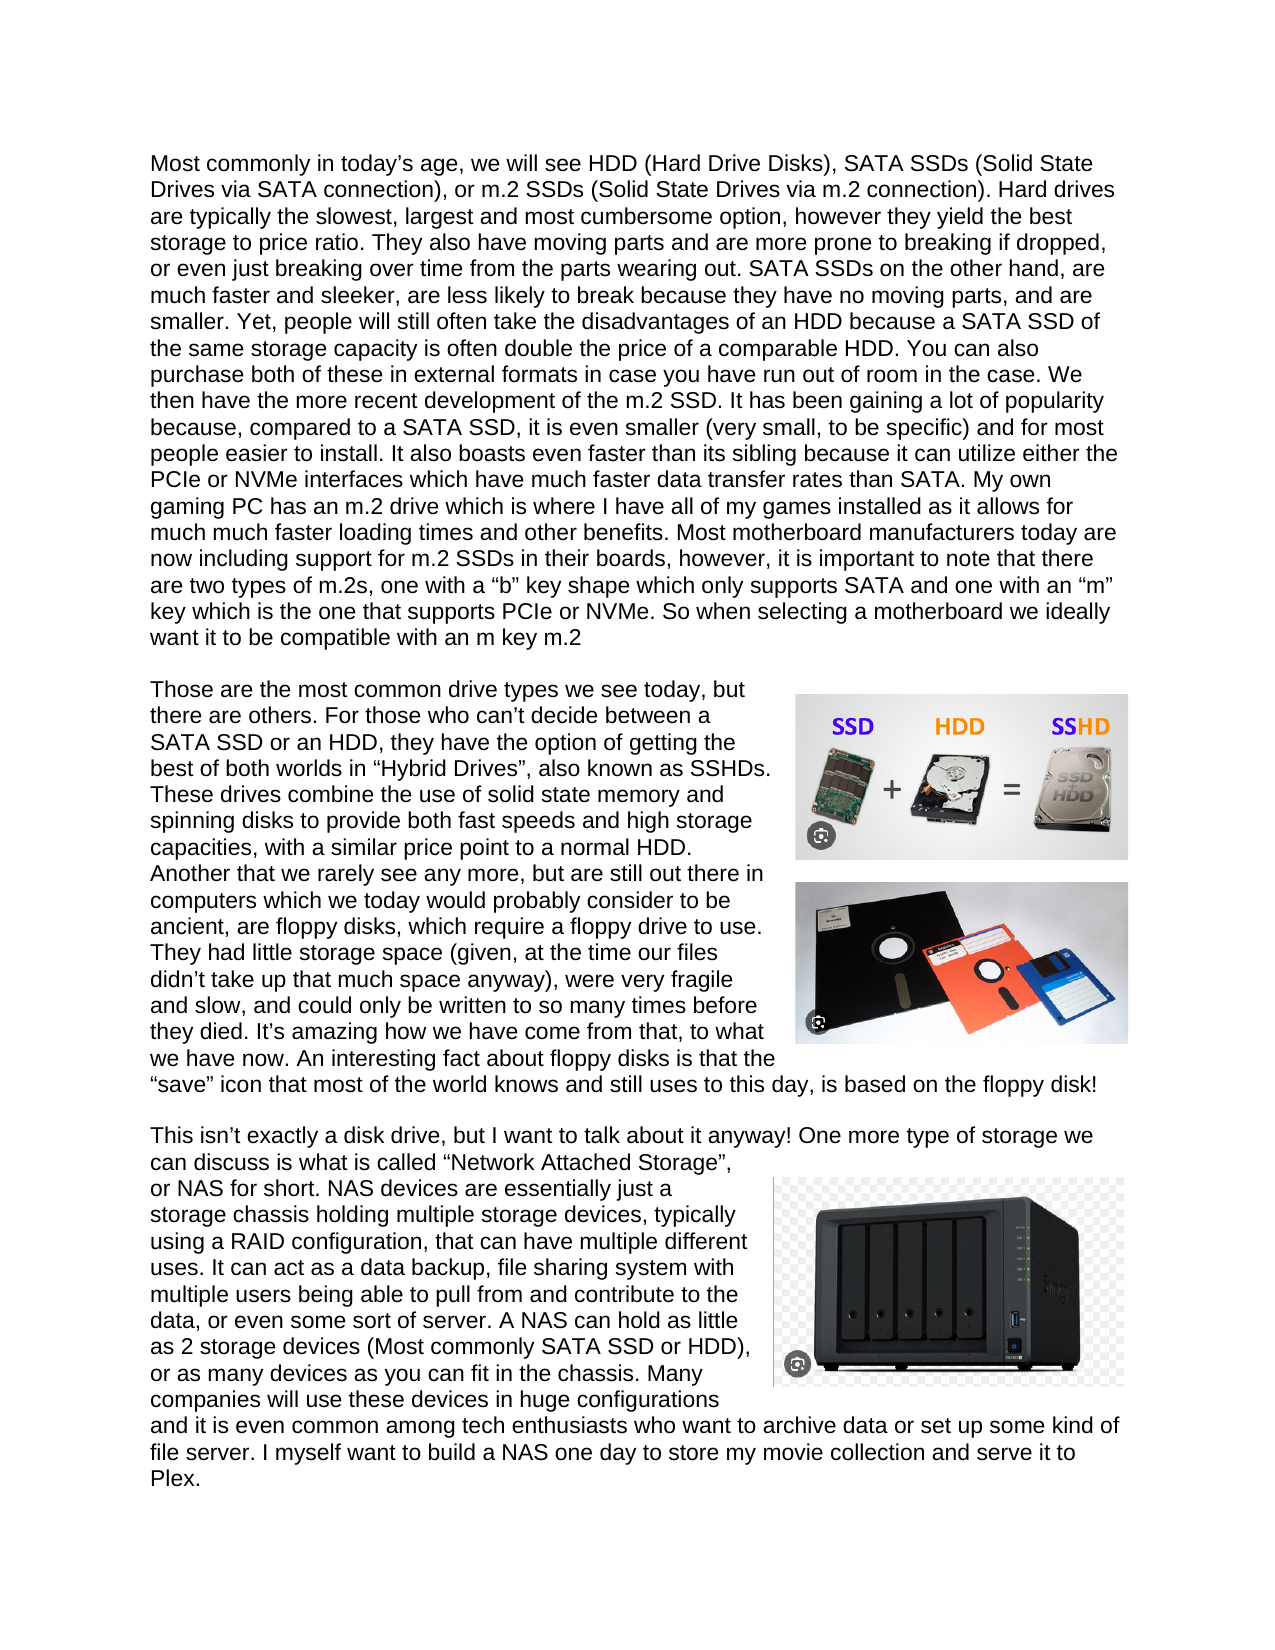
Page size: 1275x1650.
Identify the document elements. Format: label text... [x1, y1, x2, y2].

picture [795, 694, 1129, 860]
picture [795, 882, 1129, 1044]
text This isn’t exactly a disk drive, but I want to talk about it anyway! One more type of storage we can discuss is what is called “Network Attached Storage”, or NAS for short. NAS devices are essentially just a storage chassis holding multiple storage devices, typically using a RAID configuration, that can have multiple different uses. It can act as a data backup, file sharing system with multiple users being able to pull from and contribute to the data, or even some sort of server. A NAS can hold as little as 2 storage devices (Most commonly SATA SSD or HDD), or as many devices as you can fit in the chassis. Many companies will use these devices in huge configurations and it is even common among tech enthusiasts who want to archive data or set up some kind of file server. I myself want to build a NAS one day to store my movie collection and serve it to Plex. [150, 1122, 1125, 1491]
picture [773, 1177, 1125, 1387]
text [150, 150, 1125, 651]
